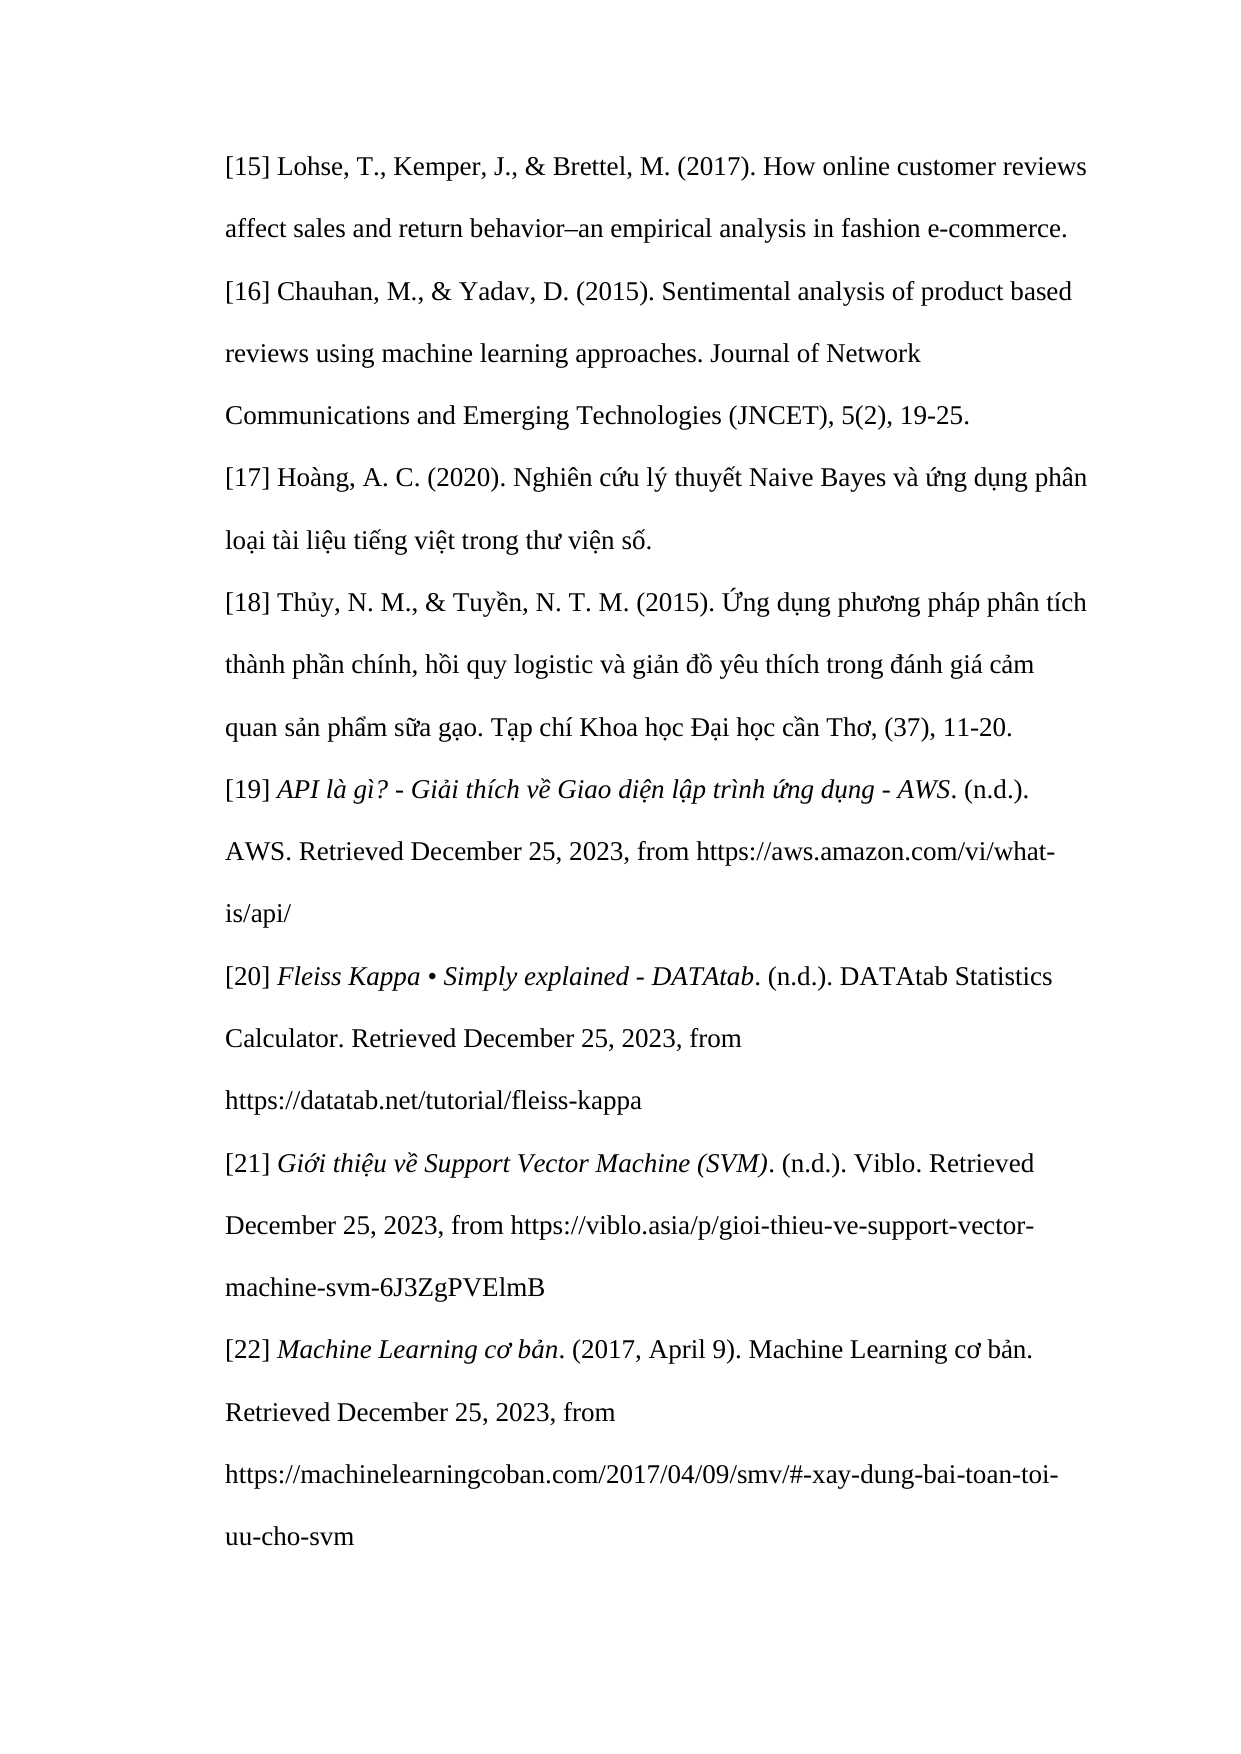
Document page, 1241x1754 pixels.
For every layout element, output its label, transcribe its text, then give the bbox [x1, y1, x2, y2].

text [19] API là gì? - Giải thích về Giao diện lập trình ứng dụng - AWS. (n.d.). AWS. Retrieved December 25, 2023, from https://aws.amazon.com/vi/what-is/api/ [225, 773, 1090, 929]
text [21] Giới thiệu về Support Vector Machine (SVM). (n.d.). Viblo. Retrieved December 25, 2023, from https://viblo.asia/p/gioi-thieu-ve-support-vector-machine-svm-6J3ZgPVElmB [225, 1147, 1090, 1302]
text [22] Machine Learning cơ bản. (2017, April 9). Machine Learning cơ bản. Retrieved December 25, 2023, from https://machinelearningcoban.com/2017/04/09/smv/#-xay-dung-bai-toan-toi-uu-cho-svm [225, 1333, 1090, 1552]
text [18] Thủy, N. M., & Tuyền, N. T. M. (2015). Ứng dụng phương pháp phân tích thành phần chính, hồi quy logistic và giản đồ yêu thích trong đánh giá cảm quan sản phẩm sữa gạo. Tạp chí Khoa học Đại học cần Thơ, (37), 11-20. [225, 586, 1090, 742]
text [16] Chauhan, M., & Yadav, D. (2015). Sentimental analysis of product based reviews using machine learning approaches. Journal of Network Communications and Emerging Technologies (JNCET), 5(2), 19-25. [225, 274, 1090, 430]
text [15] Lohse, T., Kemper, J., & Brettel, M. (2017). How online customer reviews affect sales and return behavior–an empirical analysis in fashion e-commerce. [225, 150, 1090, 243]
text [17] Hoàng, A. C. (2020). Nghiên cứu lý thuyết Naive Bayes và ứng dụng phân loại tài liệu tiếng việt trong thư viện số. [225, 461, 1090, 555]
text [20] Fleiss Kappa • Simply explained - DATAtab. (n.d.). DATAtab Statistics Calculator. Retrieved December 25, 2023, from https://datatab.net/tutorial/fleiss-kappa [225, 960, 1090, 1116]
